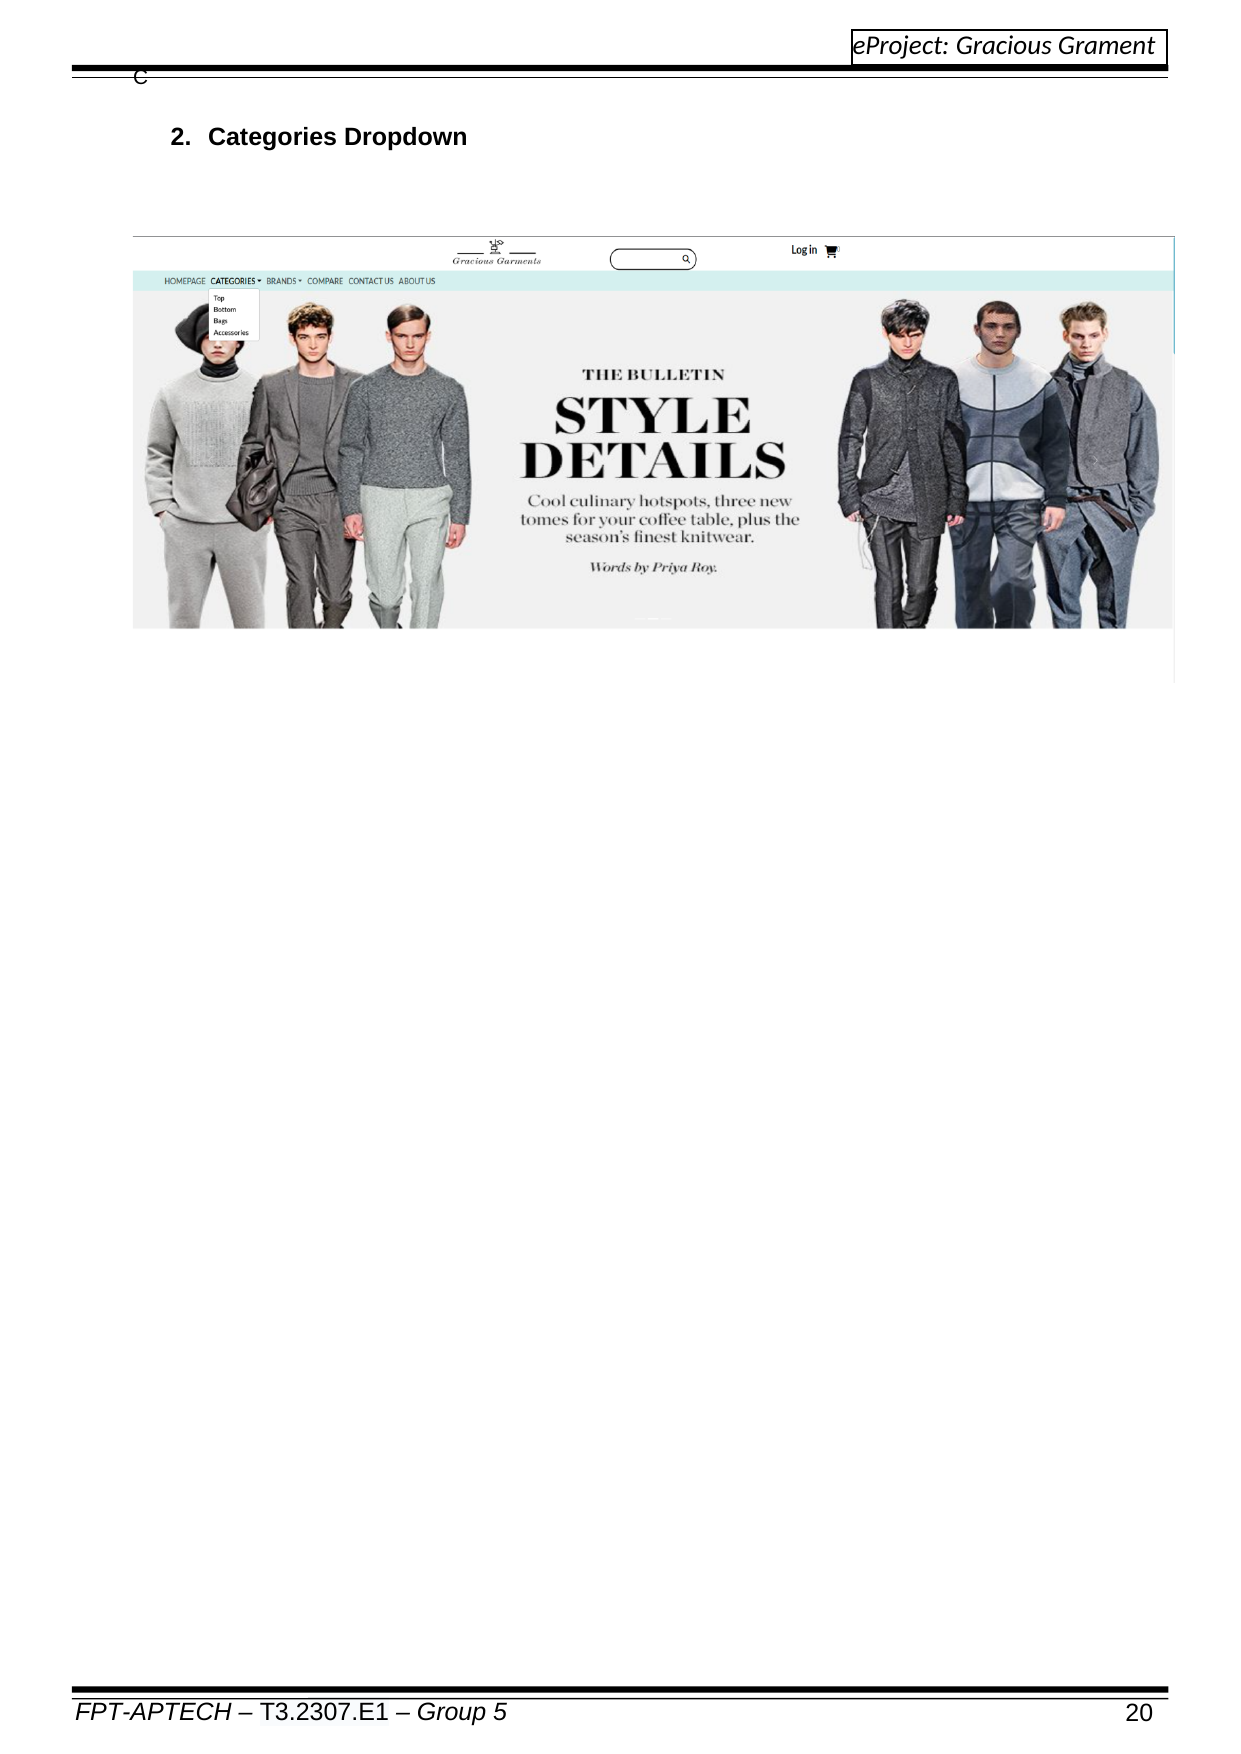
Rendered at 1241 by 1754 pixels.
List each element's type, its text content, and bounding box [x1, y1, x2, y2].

picture [132, 236, 1175, 683]
list Categories Dropdown [170, 122, 1176, 151]
